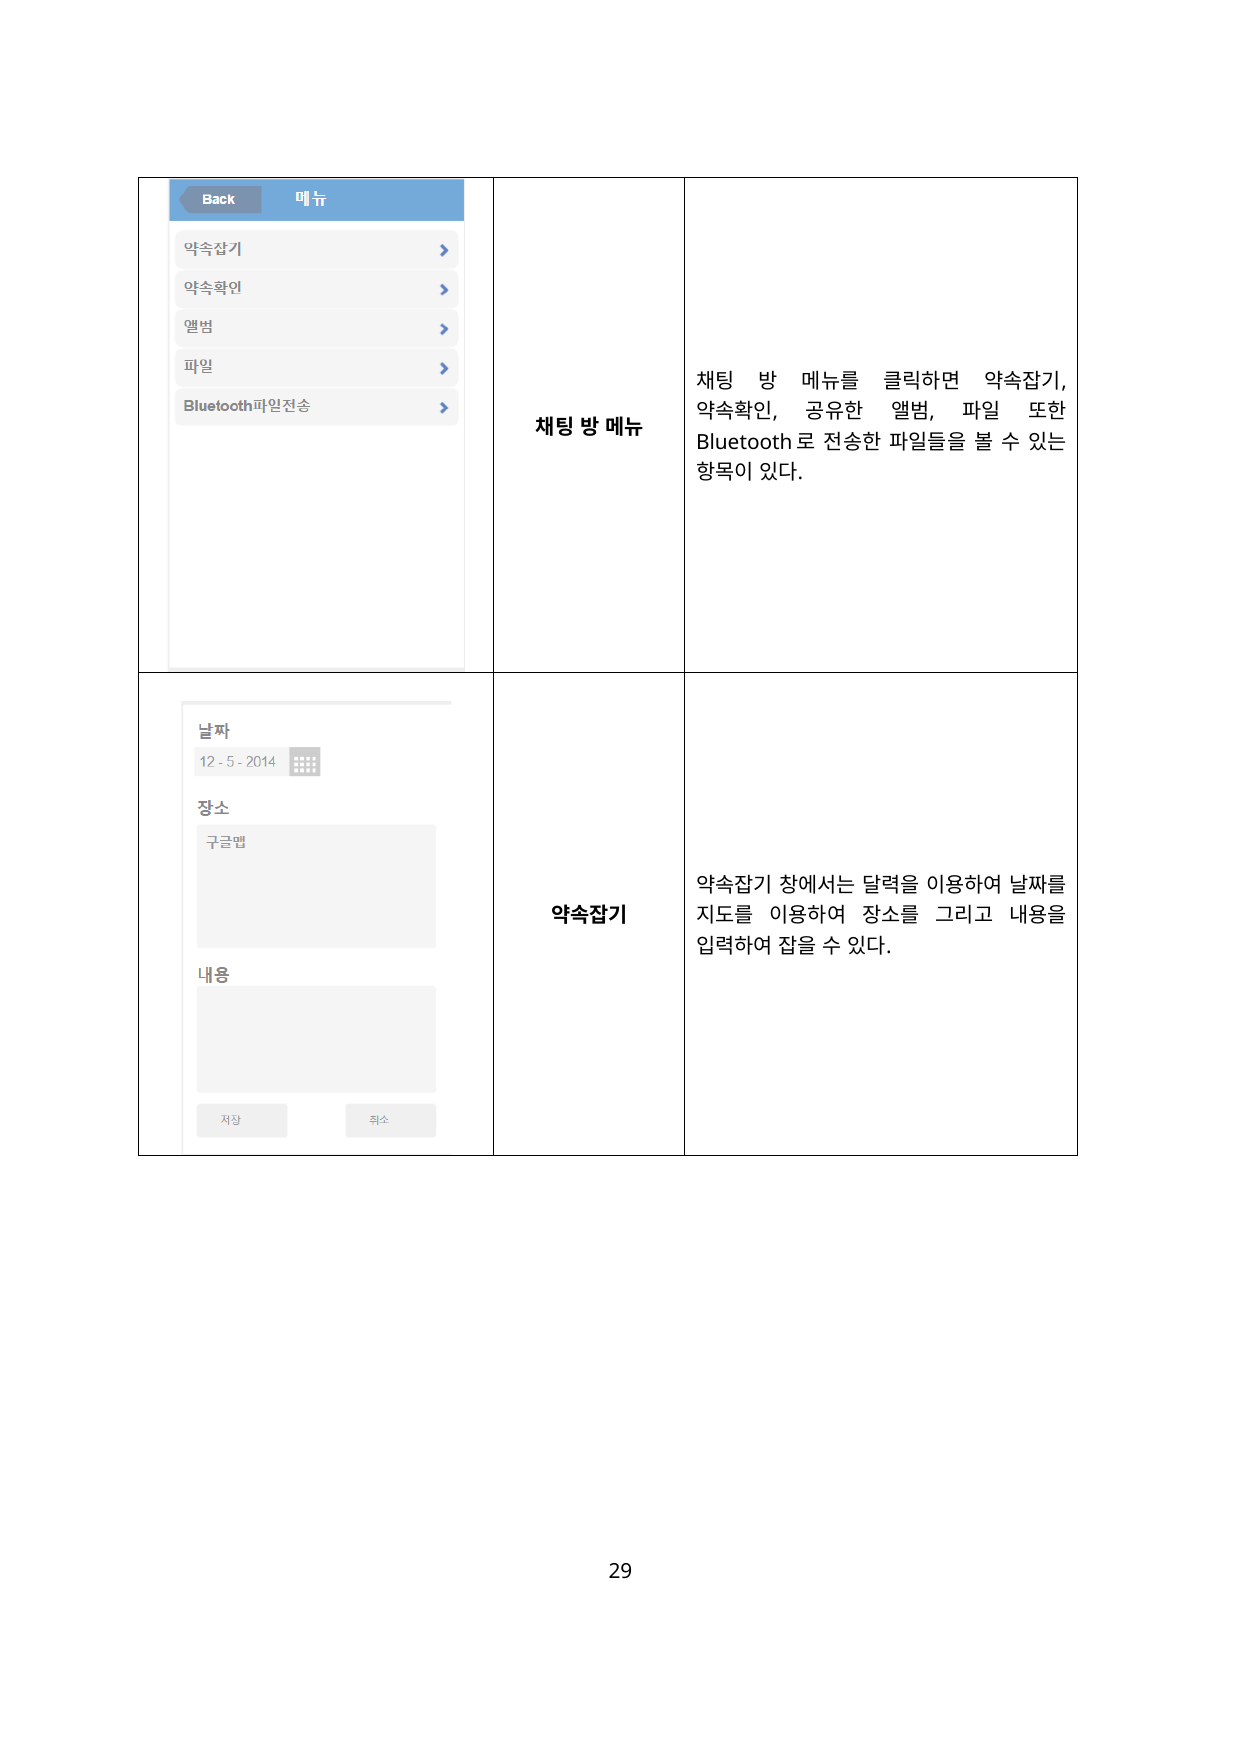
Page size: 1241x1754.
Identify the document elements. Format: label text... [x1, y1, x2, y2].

table_cell 약속잡기 창에서는 달력을 이용하여 날짜를 지도를 이용하여 장소를 그리고 내용을 입력하여 잡을 수 있다. [685, 673, 1077, 1154]
picture [181, 701, 452, 1155]
picture [167, 178, 466, 672]
table_cell [139, 673, 493, 1154]
table_cell 약속잡기 [494, 673, 684, 1154]
table_cell 채팅 방 메뉴를 클릭하면 약속잡기, 약속확인, 공유한 앨범, 파일 또한 Bluetooth로 전송한 파일들을 볼 수 있는 항목이 있다. [685, 178, 1077, 672]
table_cell [139, 178, 167, 672]
table_cell 채팅 방 메뉴 [494, 178, 684, 672]
table_cell [466, 178, 493, 672]
